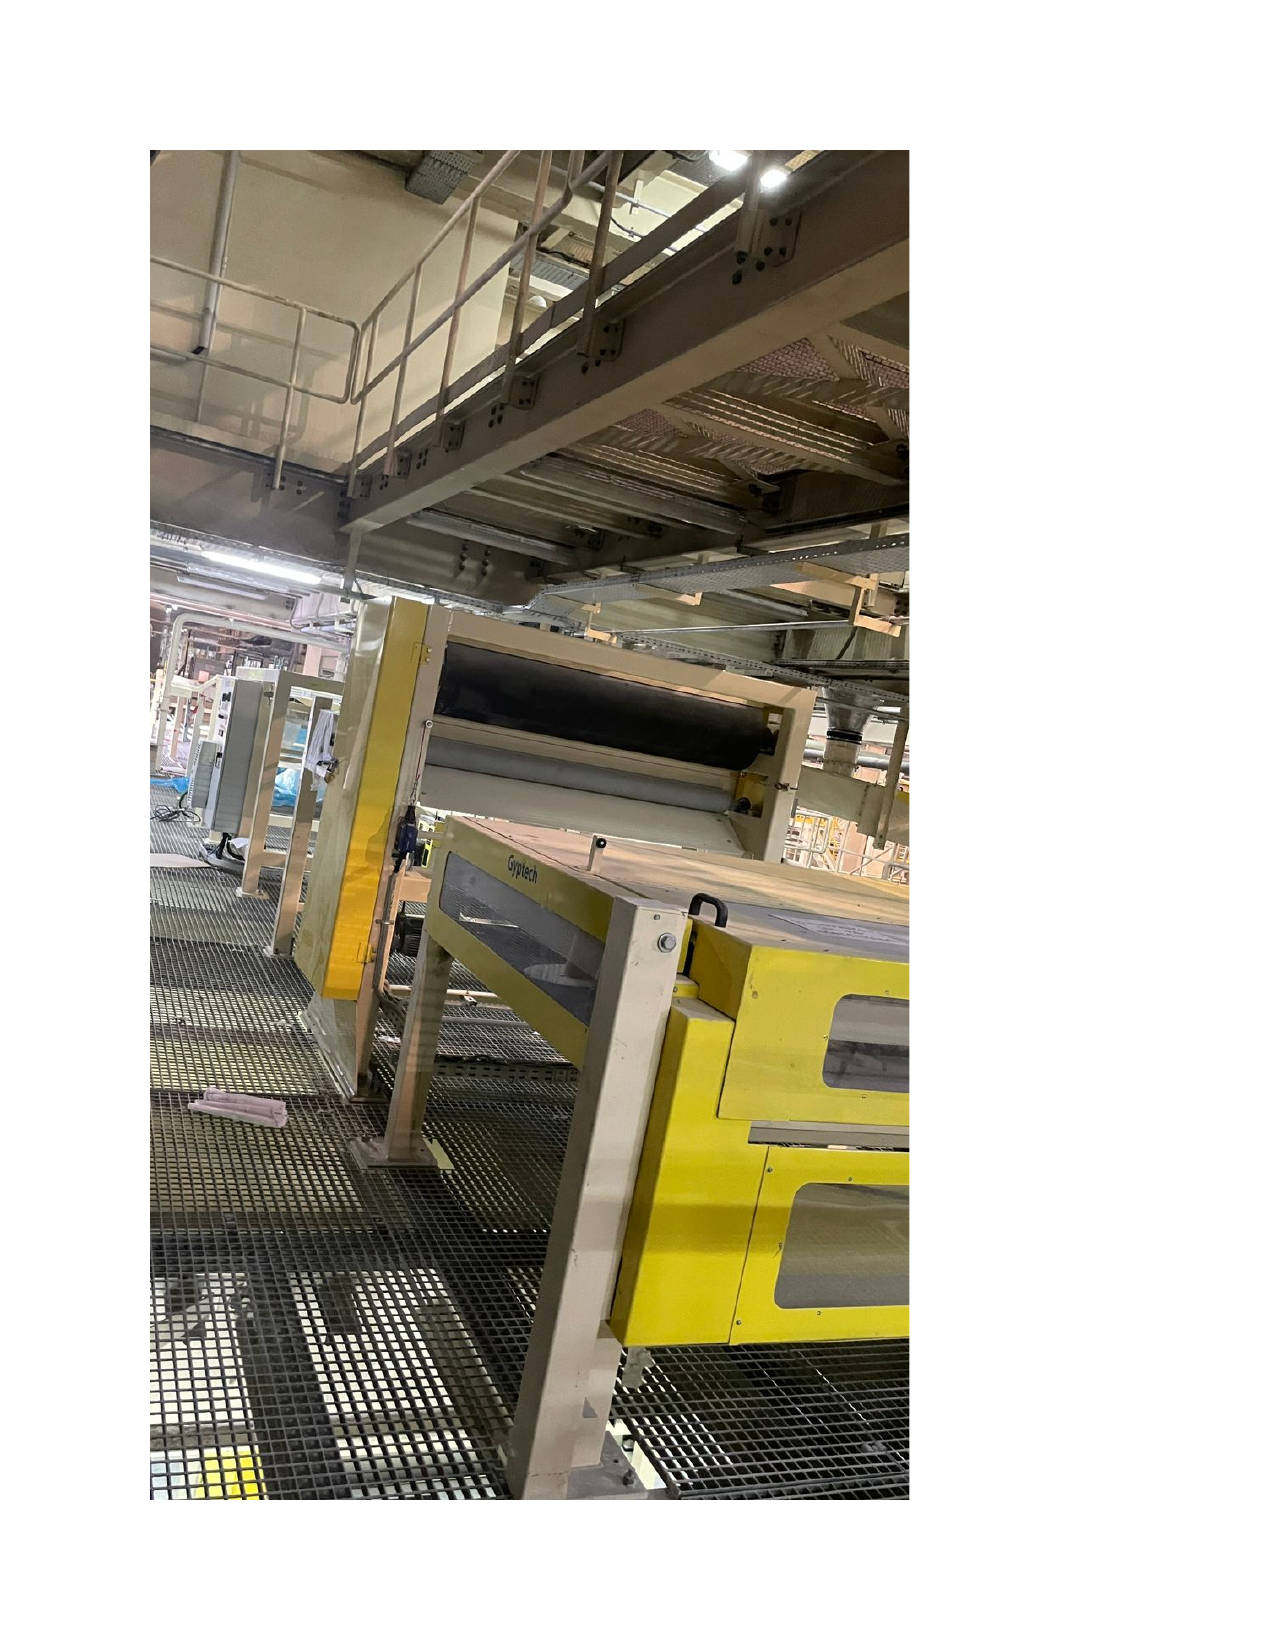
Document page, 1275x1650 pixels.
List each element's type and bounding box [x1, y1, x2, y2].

picture [150, 150, 910, 1500]
